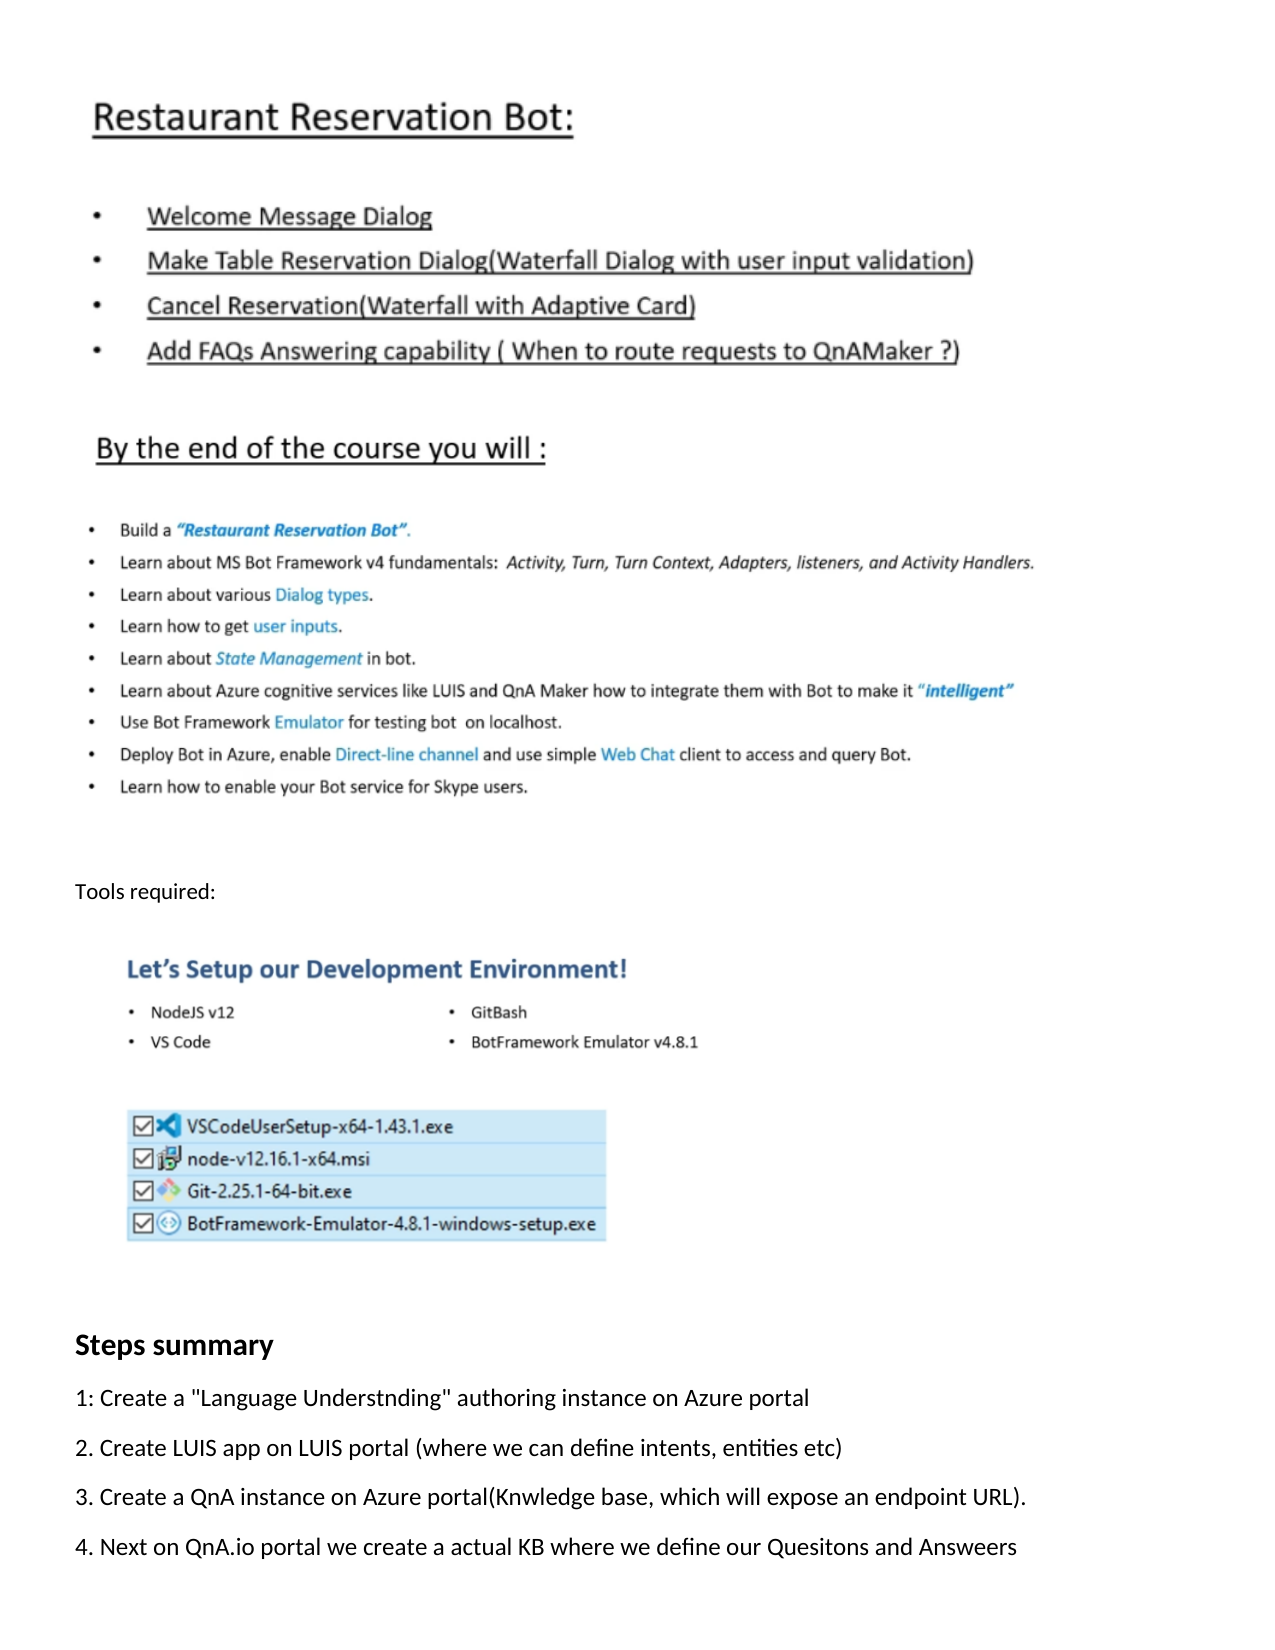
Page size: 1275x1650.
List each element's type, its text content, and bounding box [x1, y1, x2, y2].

picture [75, 923, 753, 1259]
picture [75, 420, 1050, 812]
text 3. Create a QnA instance on Azure portal(Knwledge base, which will expose an endpoint URL). [75, 1482, 1200, 1512]
text Tools required: [75, 877, 1200, 905]
text Steps summary [75, 1324, 1200, 1363]
text 2. Create LUIS app on LUIS portal (where we can define intents, entities etc) [75, 1432, 1200, 1462]
picture [75, 75, 1007, 402]
text 1: Create a "Language Understnding" authoring instance on Azure portal [75, 1382, 1200, 1413]
text 4. Next on QnA.io portal we create a actual KB where we define our Quesitons and Answeers [75, 1531, 1200, 1562]
